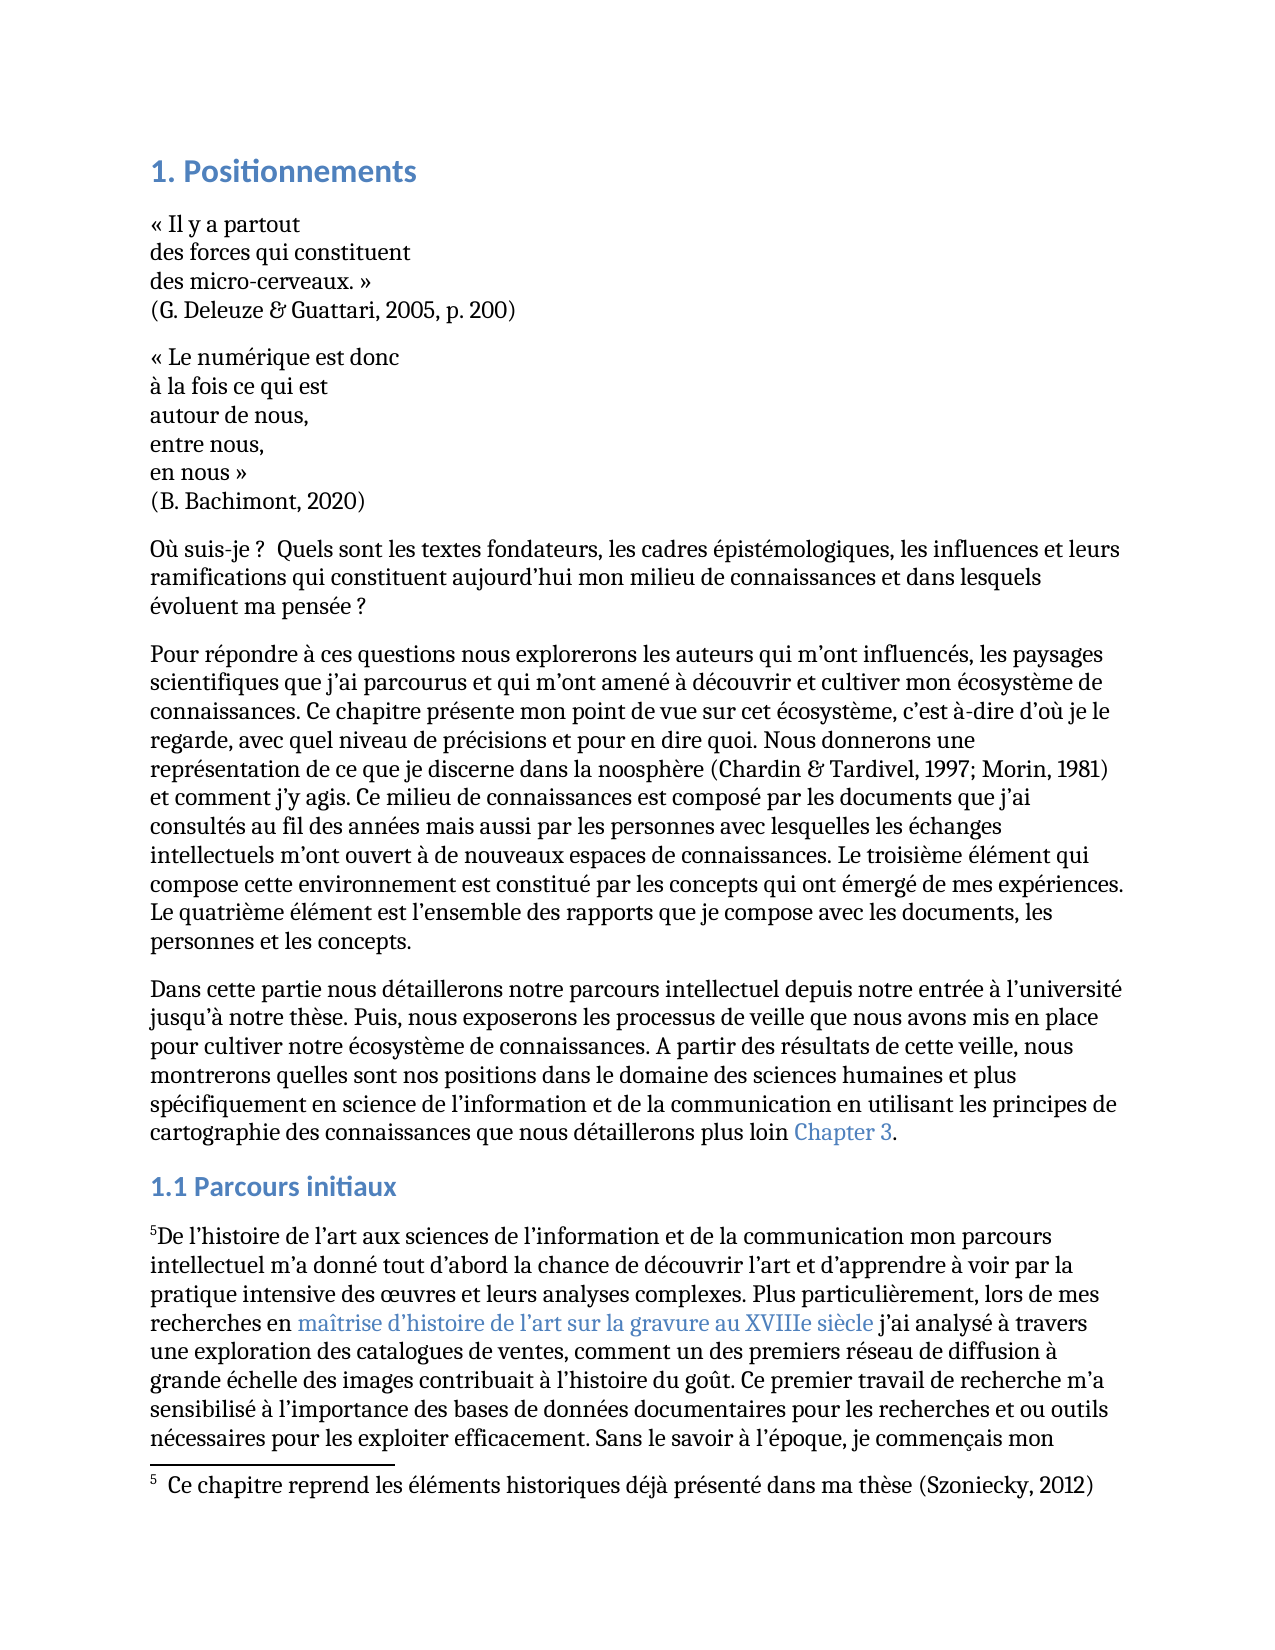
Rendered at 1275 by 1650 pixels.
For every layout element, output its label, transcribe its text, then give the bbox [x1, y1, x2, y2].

subtitle 1. Positionnements [150, 150, 1125, 191]
text « Le numérique est donc à la fois ce qui est autour de nous, entre nous, en nous » (B. Bachimont, 2020) [150, 343, 1125, 516]
text Pour répondre à ces questions nous explorerons les auteurs qui m’ont influencés, les paysages scientifiques que j’ai parcourus et qui m’ont amené à découvrir et cultiver mon écosystème de connaissances. Ce chapitre présente mon point de vue sur cet écosystème, c’est à-dire d’où je le regarde, avec quel niveau de précisions et pour en dire quoi. Nous donnerons une représentation de ce que je discerne dans la noosphère (Chardin & Tardivel, 1997; Morin, 1981) et comment j’y agis. Ce milieu de connaissances est composé par les documents que j’ai consultés au fil des années mais aussi par les personnes avec lesquelles les échanges intellectuels m’ont ouvert à de nouveaux espaces de connaissances. Le troisième élément qui compose cette environnement est constitué par les concepts qui ont émergé de mes expériences. Le quatrième élément est l’ensemble des rapports que je compose avec les documents, les personnes et les concepts. [150, 639, 1125, 956]
text « Il y a partout des forces qui constituent des micro-cerveaux. » (G. Deleuze & Guattari, 2005, p. 200) [150, 209, 1125, 324]
subtitle 1.1 Parcours initiaux [150, 1168, 1125, 1203]
text Où suis-je ? Quels sont les textes fondateurs, les cadres épistémologiques, les influences et leurs ramifications qui constituent aujourd’hui mon milieu de connaissances et dans lesquels évoluent ma pensée ? [150, 534, 1125, 621]
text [150, 1222, 1125, 1452]
text Dans cette partie nous détaillerons notre parcours intellectuel depuis notre entrée à l’université jusqu’à notre thèse. Puis, nous exposerons les processus de veille que nous avons mis en place pour cultiver notre écosystème de connaissances. A partir des résultats de cette veille, nous montrerons quelles sont nos positions dans le domaine des sciences humaines et plus spécifiquement en science de l’information et de la communication en utilisant les principes de cartographie des connaissances que nous détaillerons plus loin Chapter 3. [150, 974, 1125, 1147]
